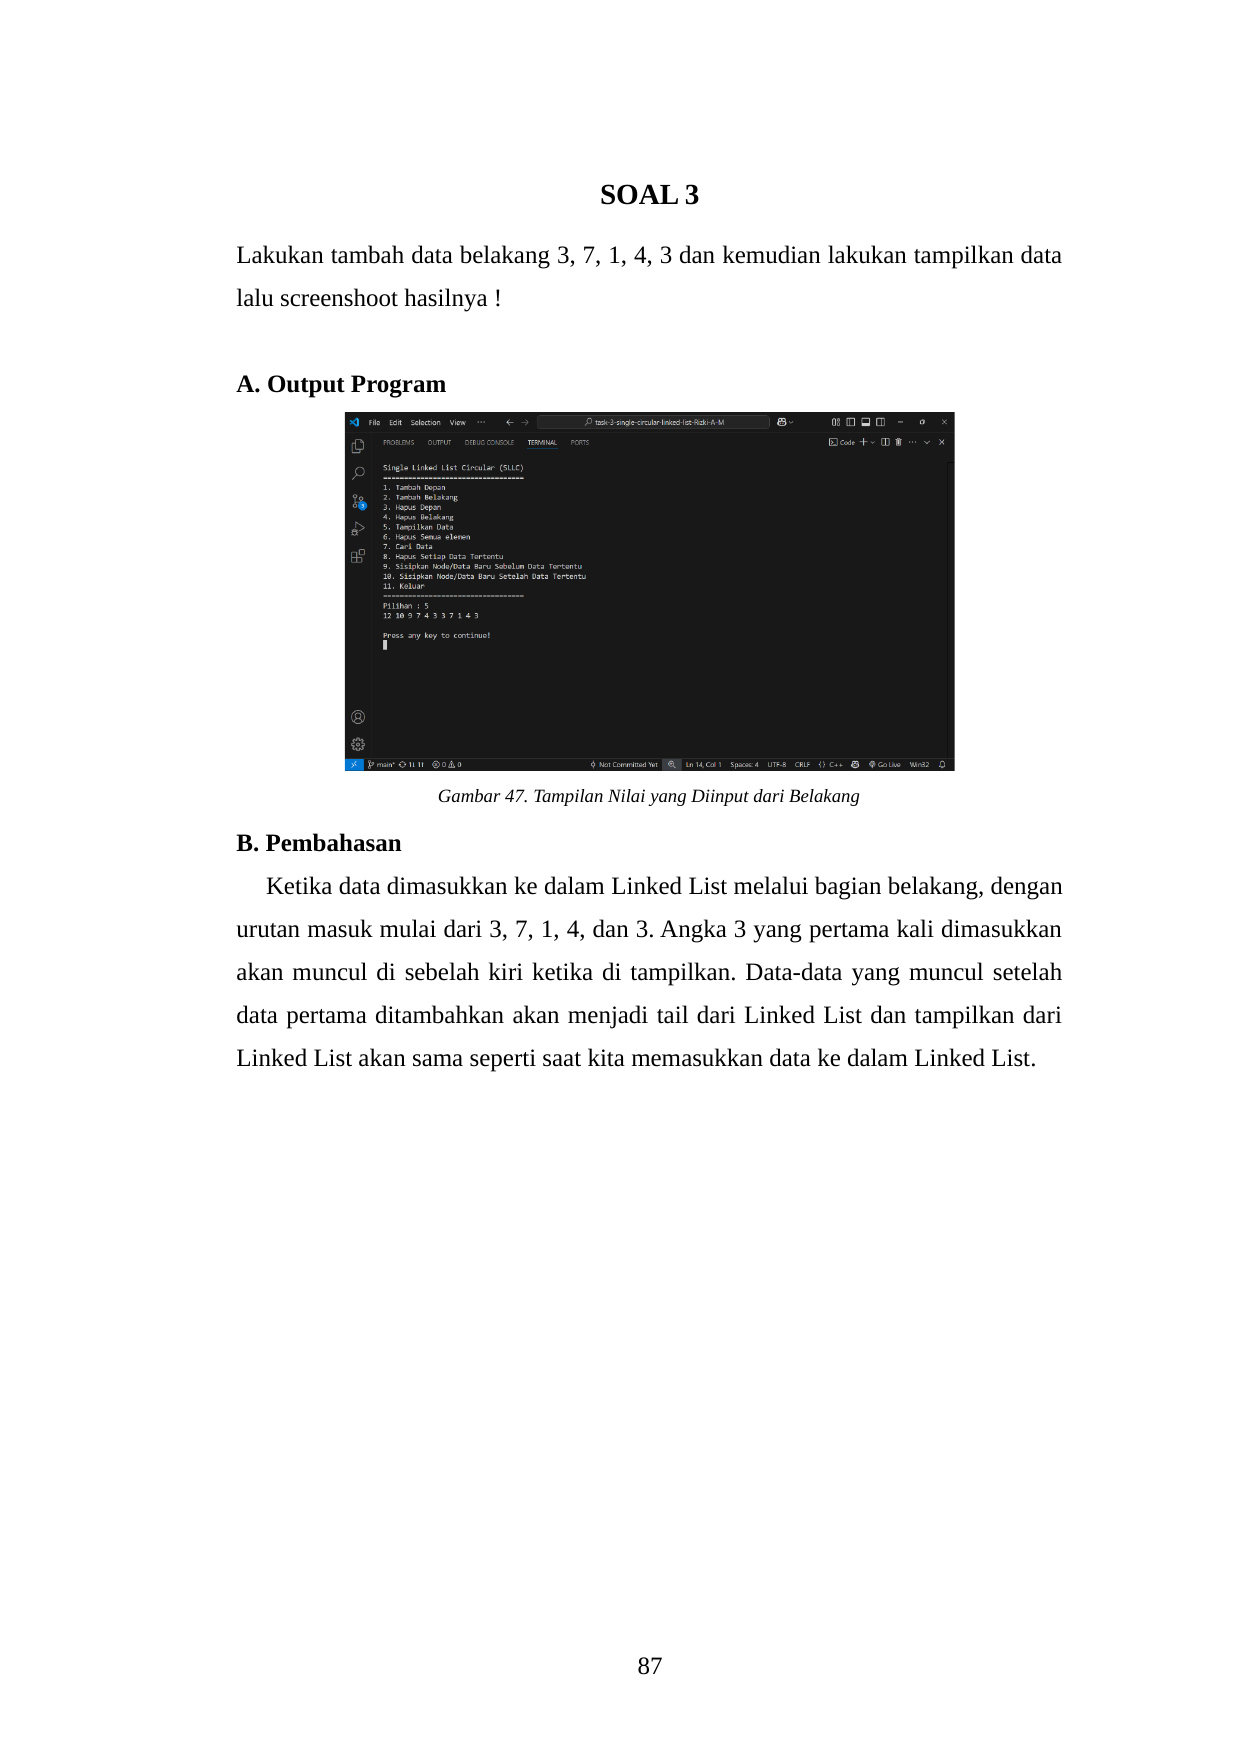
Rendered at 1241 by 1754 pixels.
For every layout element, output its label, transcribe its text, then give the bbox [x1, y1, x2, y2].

subtitle SOAL 3 [236, 177, 1063, 211]
subtitle Pembahasan [236, 828, 1063, 856]
subtitle Output Program [236, 369, 1063, 398]
text Ketika data dimasukkan ke dalam Linked List melalui bagian belakang, dengan urutan masuk mulai dari 3, 7, 1, 4, dan 3. Angka 3 yang pertama kali dimasukkan akan muncul di sebelah kiri ketika di tampilkan. Data-data yang muncul setelah data pertama ditambahkan akan menjadi tail dari Linked List dan tampilkan dari Linked List akan sama seperti saat kita memasukkan data ke dalam Linked List. [236, 871, 1063, 1072]
picture [344, 412, 955, 771]
text Lakukan tambah data belakang 3, 7, 1, 4, 3 dan kemudian lakukan tampilkan data lalu screenshoot hasilnya ! [236, 240, 1063, 312]
